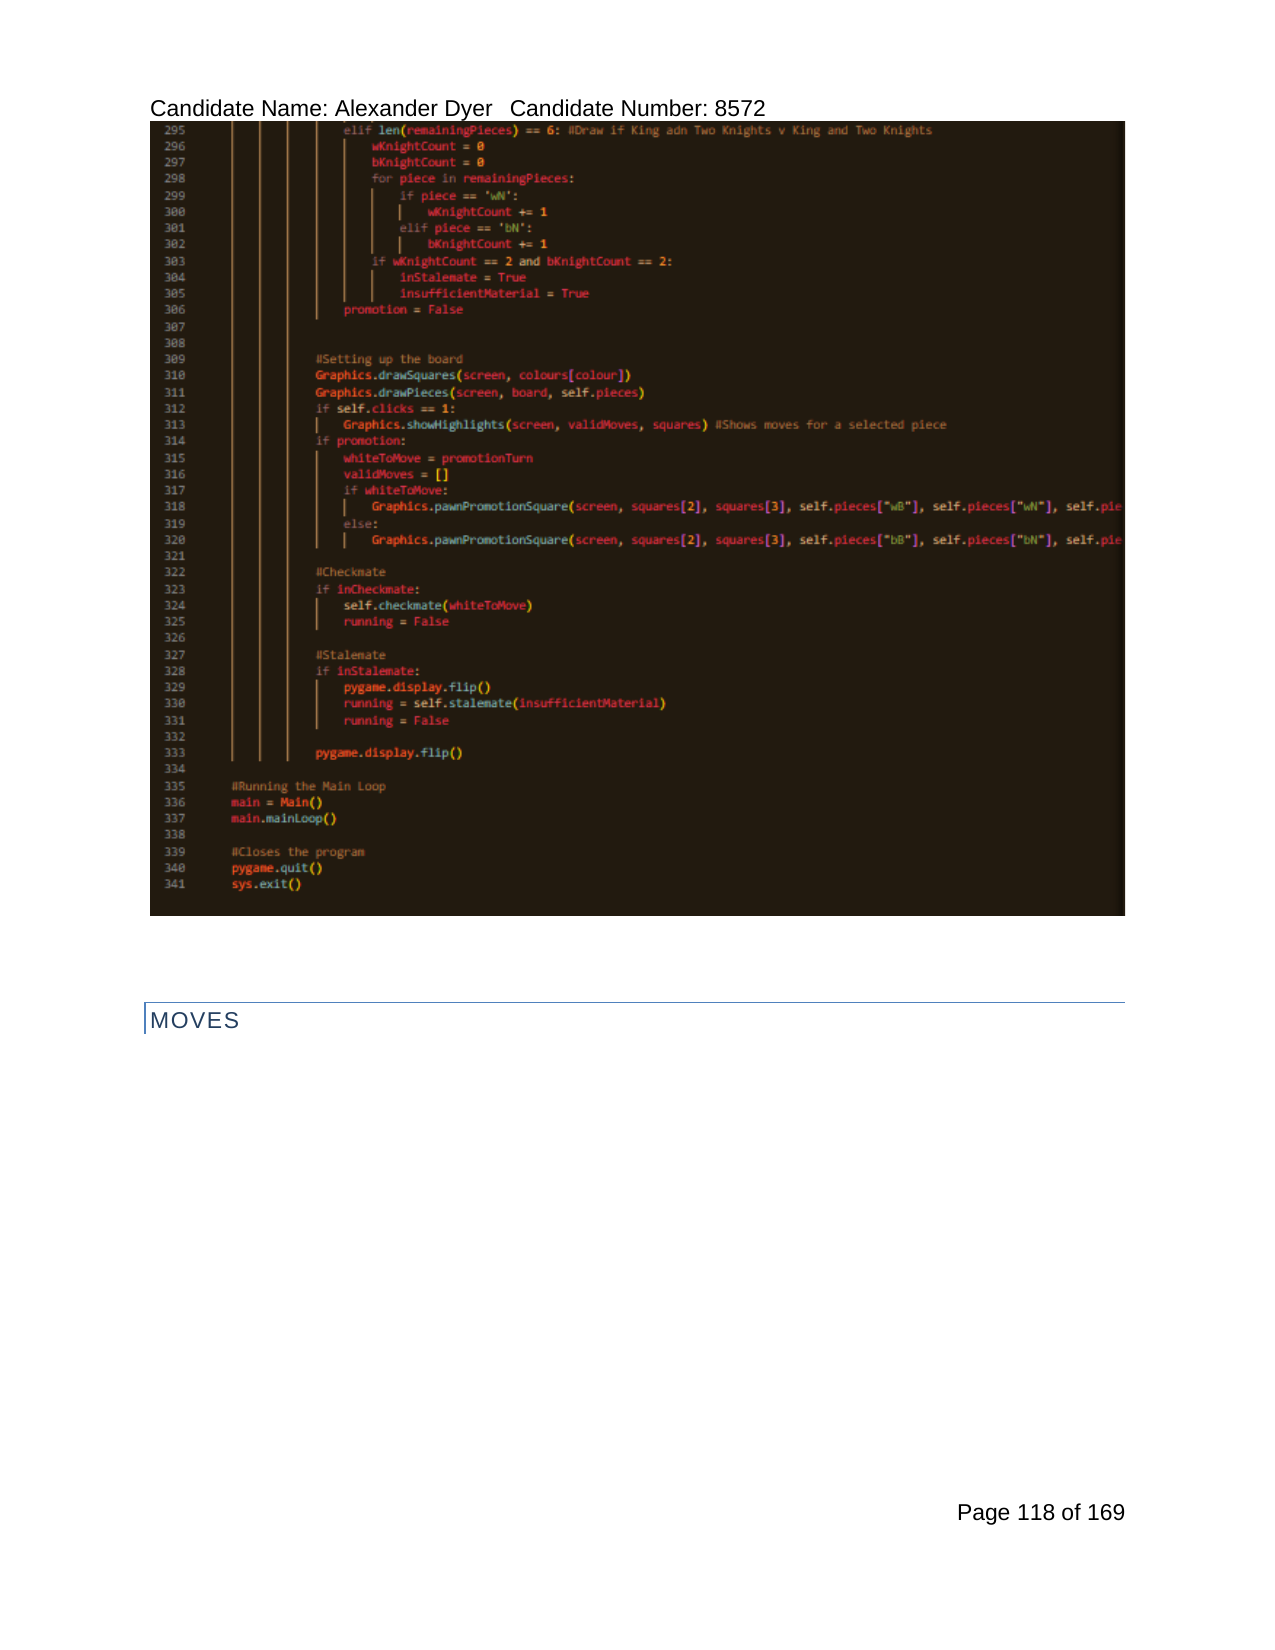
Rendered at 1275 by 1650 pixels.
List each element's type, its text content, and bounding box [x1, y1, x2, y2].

picture [150, 121, 1125, 916]
subtitle Moves [146, 1003, 1125, 1034]
